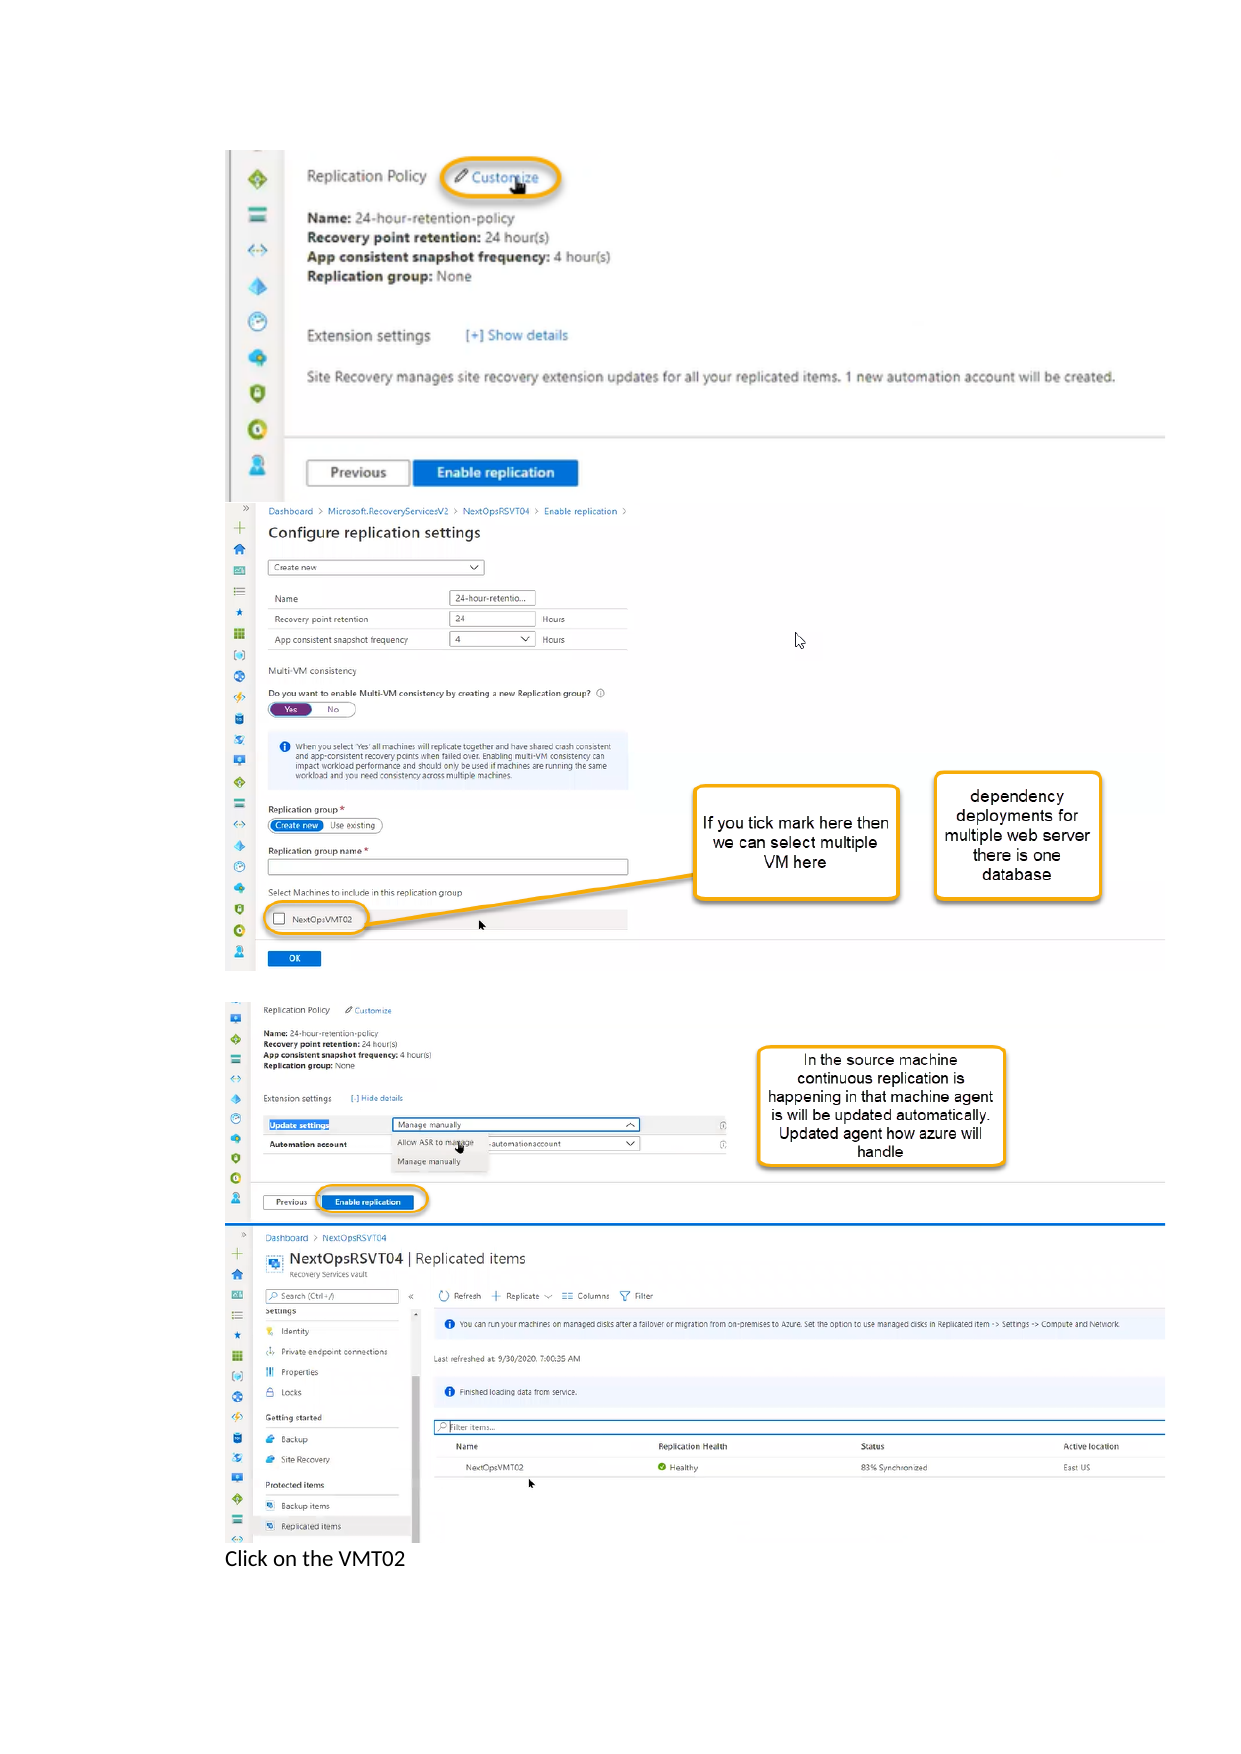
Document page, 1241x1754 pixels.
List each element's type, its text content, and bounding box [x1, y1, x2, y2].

picture [225, 1002, 1166, 1222]
picture [225, 150, 1166, 502]
list Click on the VMT02 [225, 1544, 1090, 1572]
picture [225, 1223, 1166, 1543]
picture [225, 503, 1166, 971]
